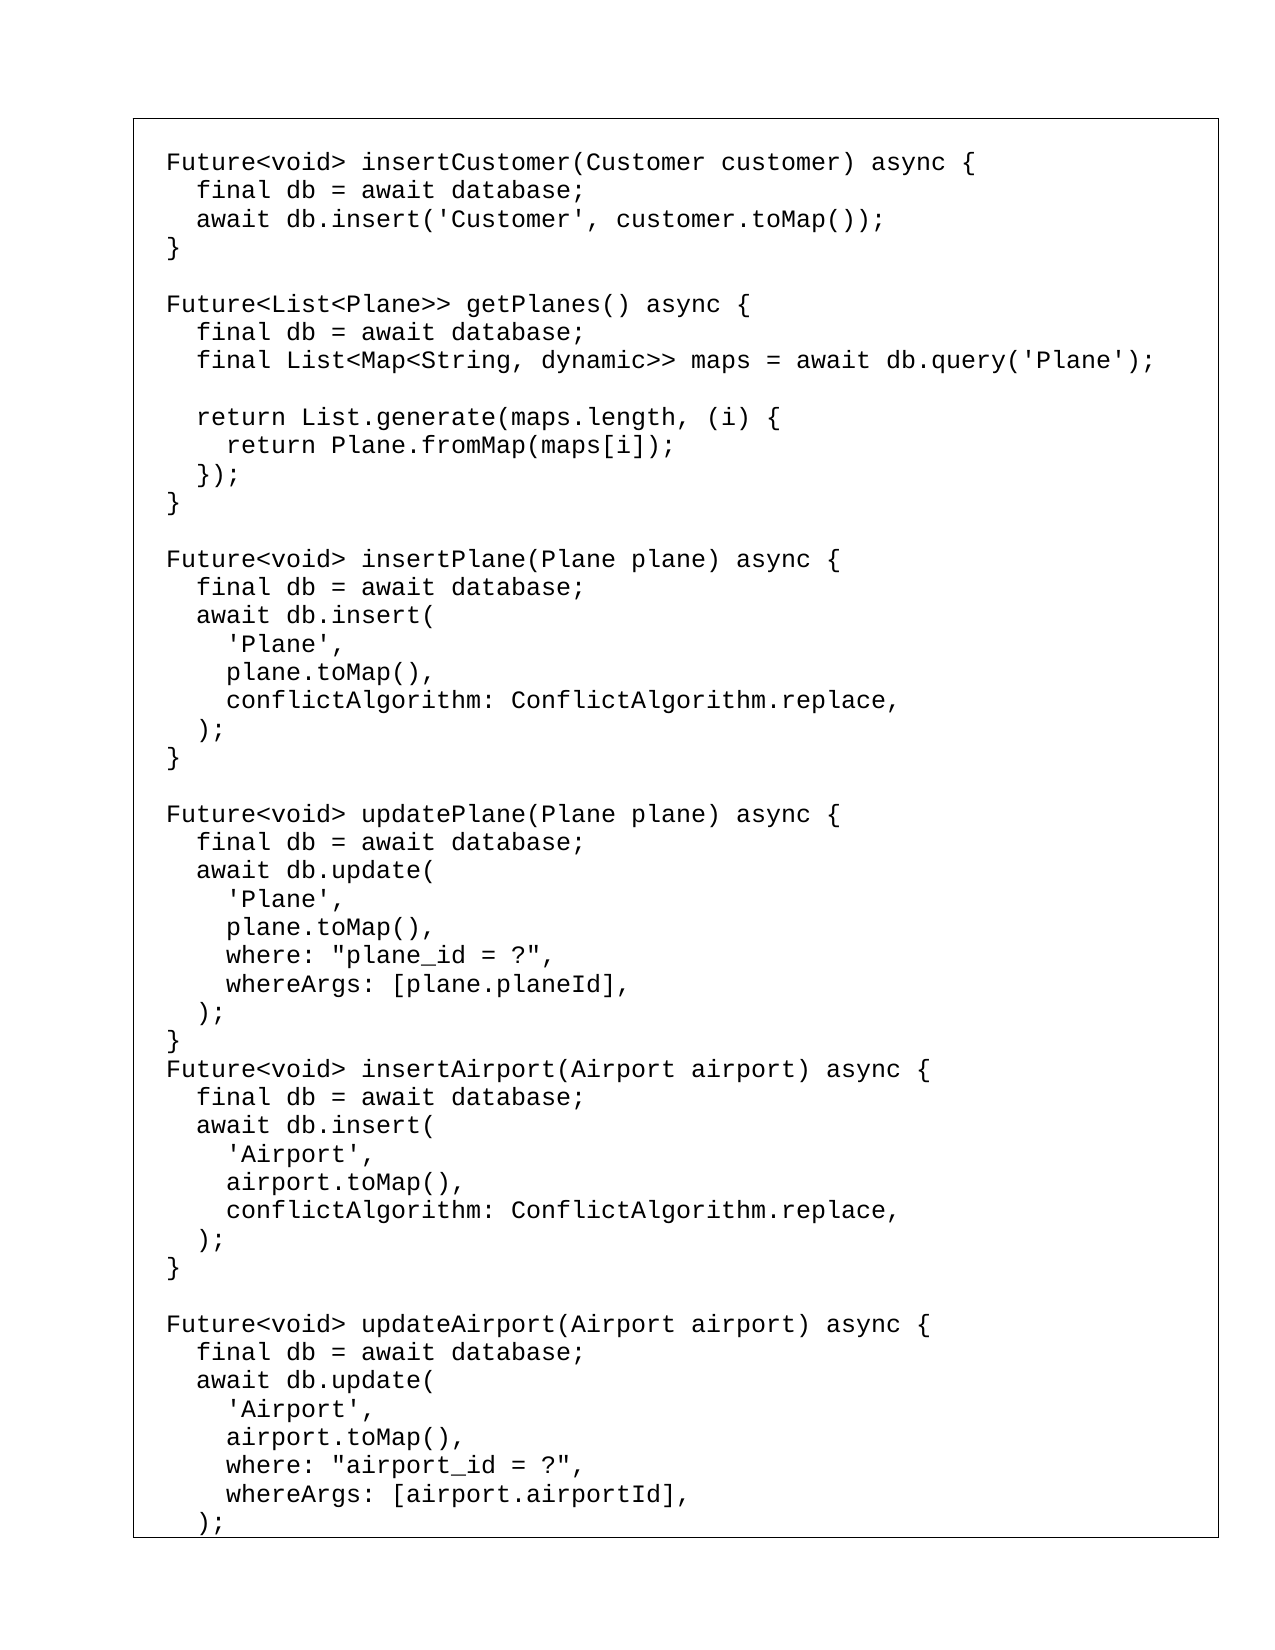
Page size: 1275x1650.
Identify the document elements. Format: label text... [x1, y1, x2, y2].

text airport.toMap(), [136, 1424, 1216, 1453]
text final List<Map<String, dynamic>> maps = await db.query('Plane'); [136, 348, 1216, 376]
text final db = await database; [136, 1084, 1216, 1113]
text final db = await database; [136, 1339, 1216, 1368]
text conflictAlgorithm: ConflictAlgorithm.replace, [136, 688, 1216, 716]
text Future<void> insertPlane(Plane plane) async { [136, 546, 1216, 574]
text airport.toMap(), [136, 1169, 1216, 1198]
text await db.insert( [136, 1113, 1216, 1141]
text ); [136, 1509, 1216, 1537]
text } [136, 744, 1216, 773]
text } [136, 1254, 1216, 1283]
text return List.generate(maps.length, (i) { [136, 404, 1216, 433]
text await db.insert( [136, 603, 1216, 631]
text Future<void> insertAirport(Airport airport) async { [136, 1056, 1216, 1084]
text Future<void> updateAirport(Airport airport) async { [136, 1311, 1216, 1339]
text Future<void> updatePlane(Plane plane) async { [136, 801, 1216, 829]
text ); [136, 716, 1216, 744]
text Future<List<Plane>> getPlanes() async { [136, 291, 1216, 319]
text final db = await database; [136, 829, 1216, 858]
text final db = await database; [136, 574, 1216, 603]
text } [136, 489, 1216, 518]
text final db = await database; [136, 178, 1216, 206]
text } [136, 234, 1216, 263]
text whereArgs: [airport.airportId], [136, 1481, 1216, 1509]
text await db.insert('Customer', customer.toMap()); [136, 206, 1216, 234]
text whereArgs: [plane.planeId], [136, 971, 1216, 999]
text where: "airport_id = ?", [136, 1453, 1216, 1481]
text where: "plane_id = ?", [136, 943, 1216, 971]
text ); [136, 999, 1216, 1028]
text } [136, 1028, 1216, 1056]
text plane.toMap(), [136, 659, 1216, 688]
text ); [136, 1226, 1216, 1254]
text }); [136, 461, 1216, 489]
text Future<void> insertCustomer(Customer customer) async { [136, 149, 1216, 178]
text final db = await database; [136, 319, 1216, 348]
text 'Plane', [136, 631, 1216, 659]
text 'Airport', [136, 1396, 1216, 1424]
text 'Plane', [136, 886, 1216, 914]
text await db.update( [136, 858, 1216, 886]
text plane.toMap(), [136, 914, 1216, 943]
text await db.update( [136, 1368, 1216, 1396]
text 'Airport', [136, 1141, 1216, 1169]
text conflictAlgorithm: ConflictAlgorithm.replace, [136, 1198, 1216, 1226]
text return Plane.fromMap(maps[i]); [136, 433, 1216, 461]
